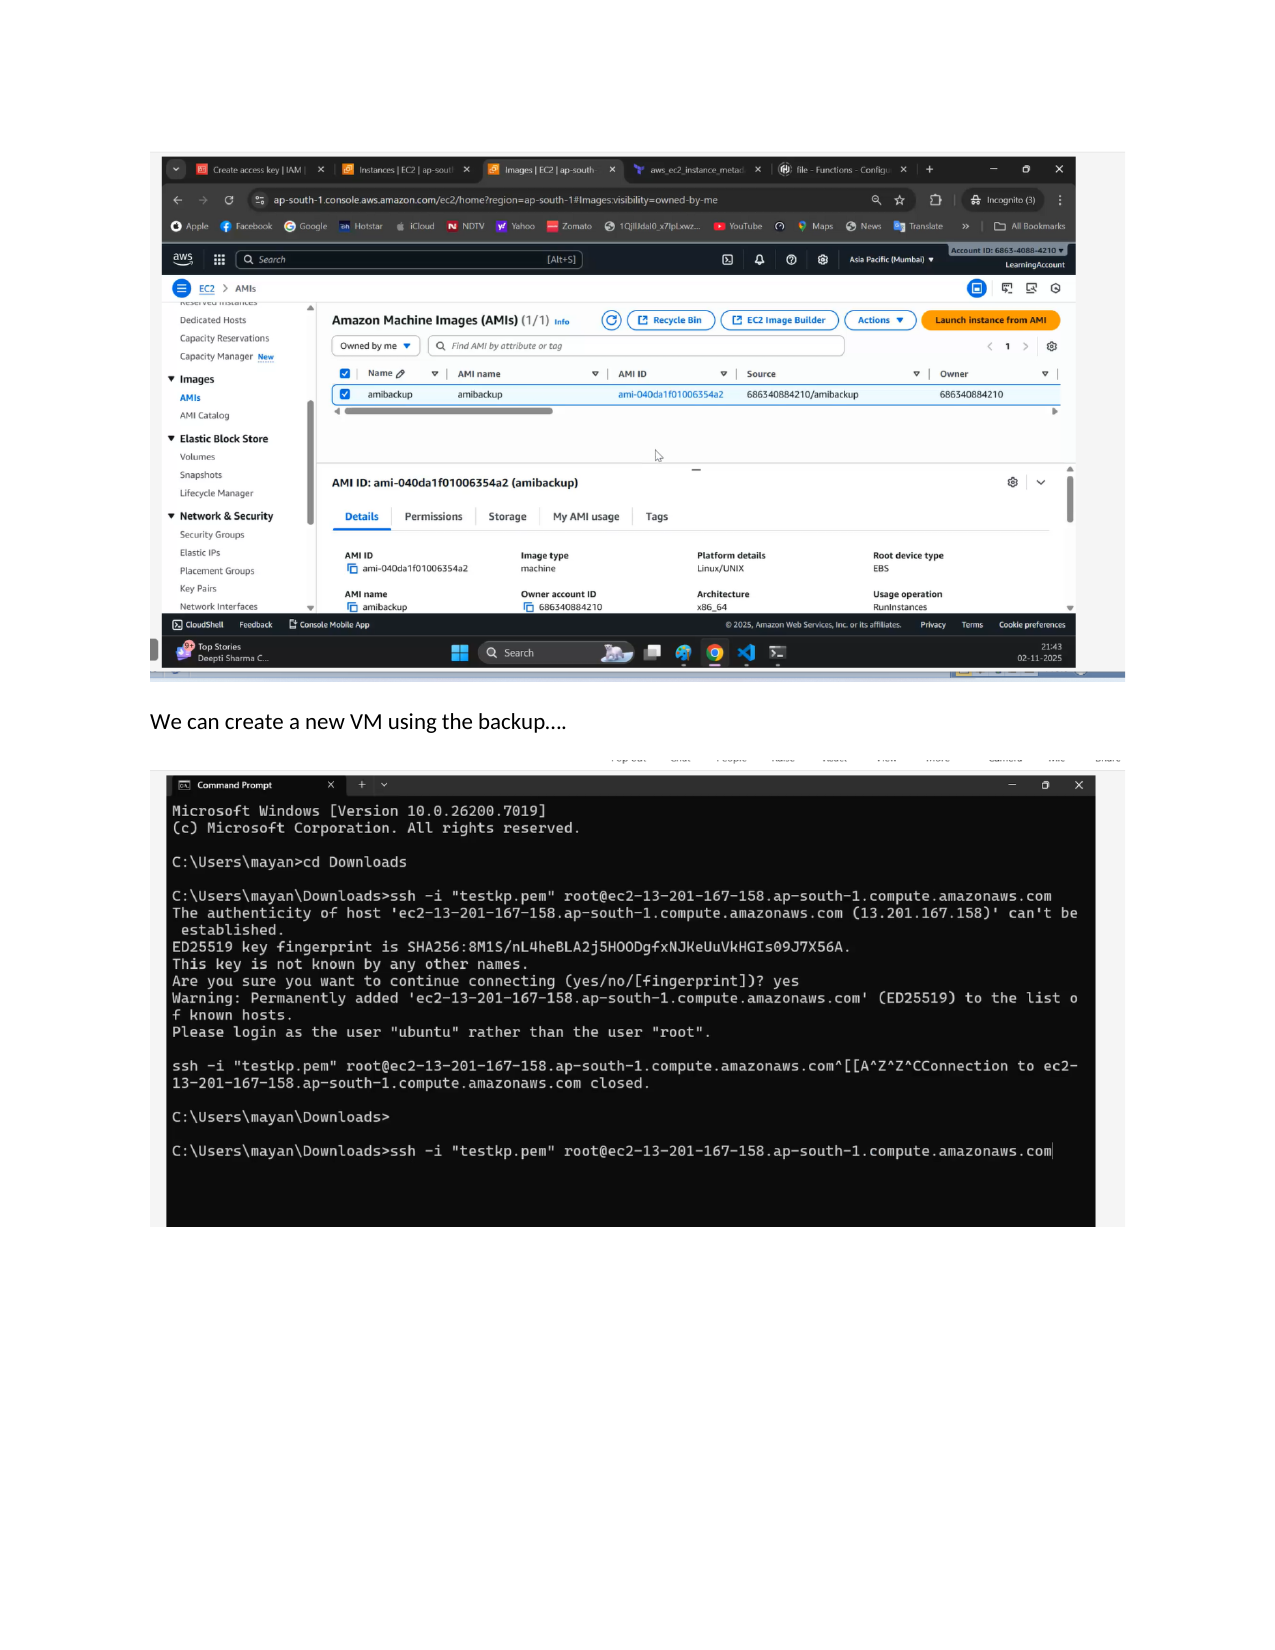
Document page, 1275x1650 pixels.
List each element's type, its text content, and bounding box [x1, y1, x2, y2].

picture [150, 760, 1125, 1227]
text We can create a new VM using the backup…. [150, 707, 1125, 735]
picture [150, 150, 1125, 682]
